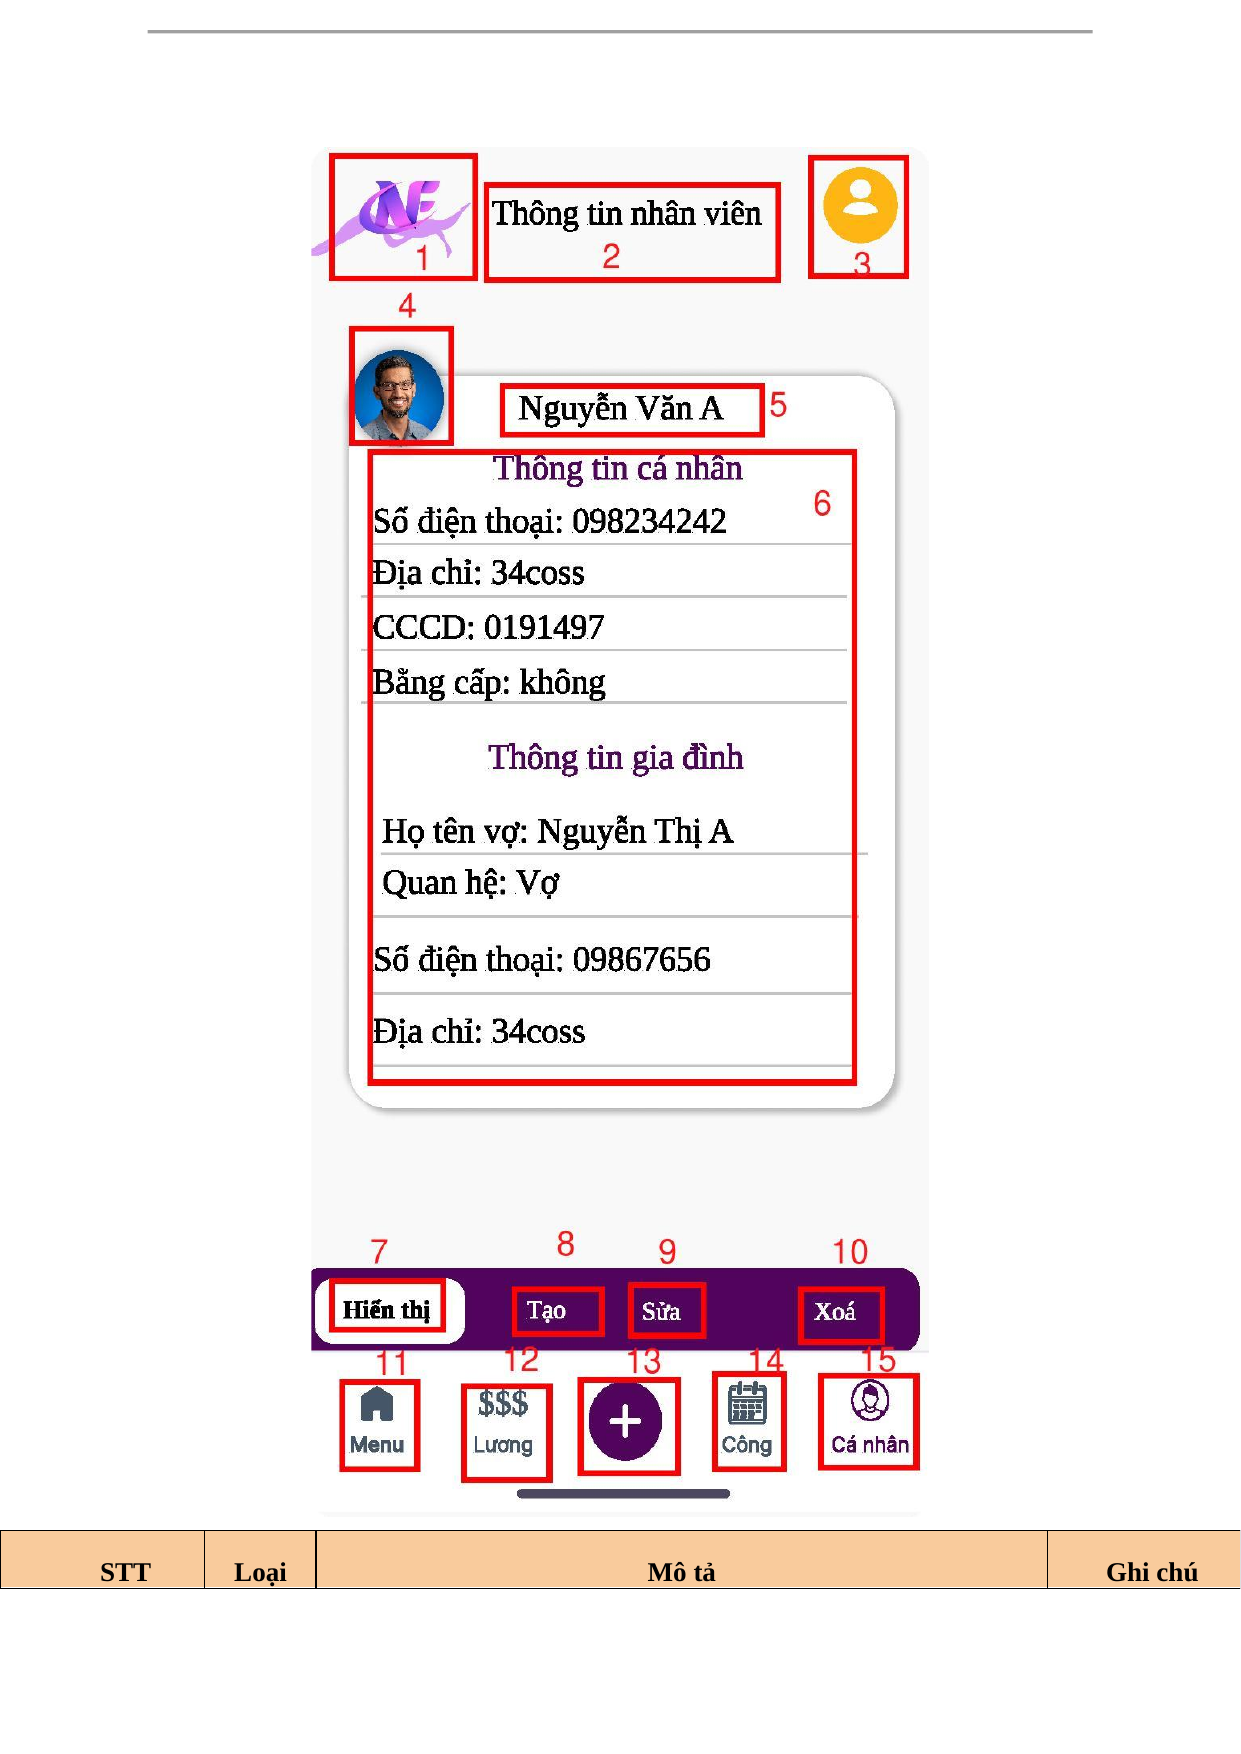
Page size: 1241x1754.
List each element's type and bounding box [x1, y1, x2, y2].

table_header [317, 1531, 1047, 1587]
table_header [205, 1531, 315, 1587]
picture [311, 147, 929, 1517]
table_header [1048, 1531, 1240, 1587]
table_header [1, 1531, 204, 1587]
